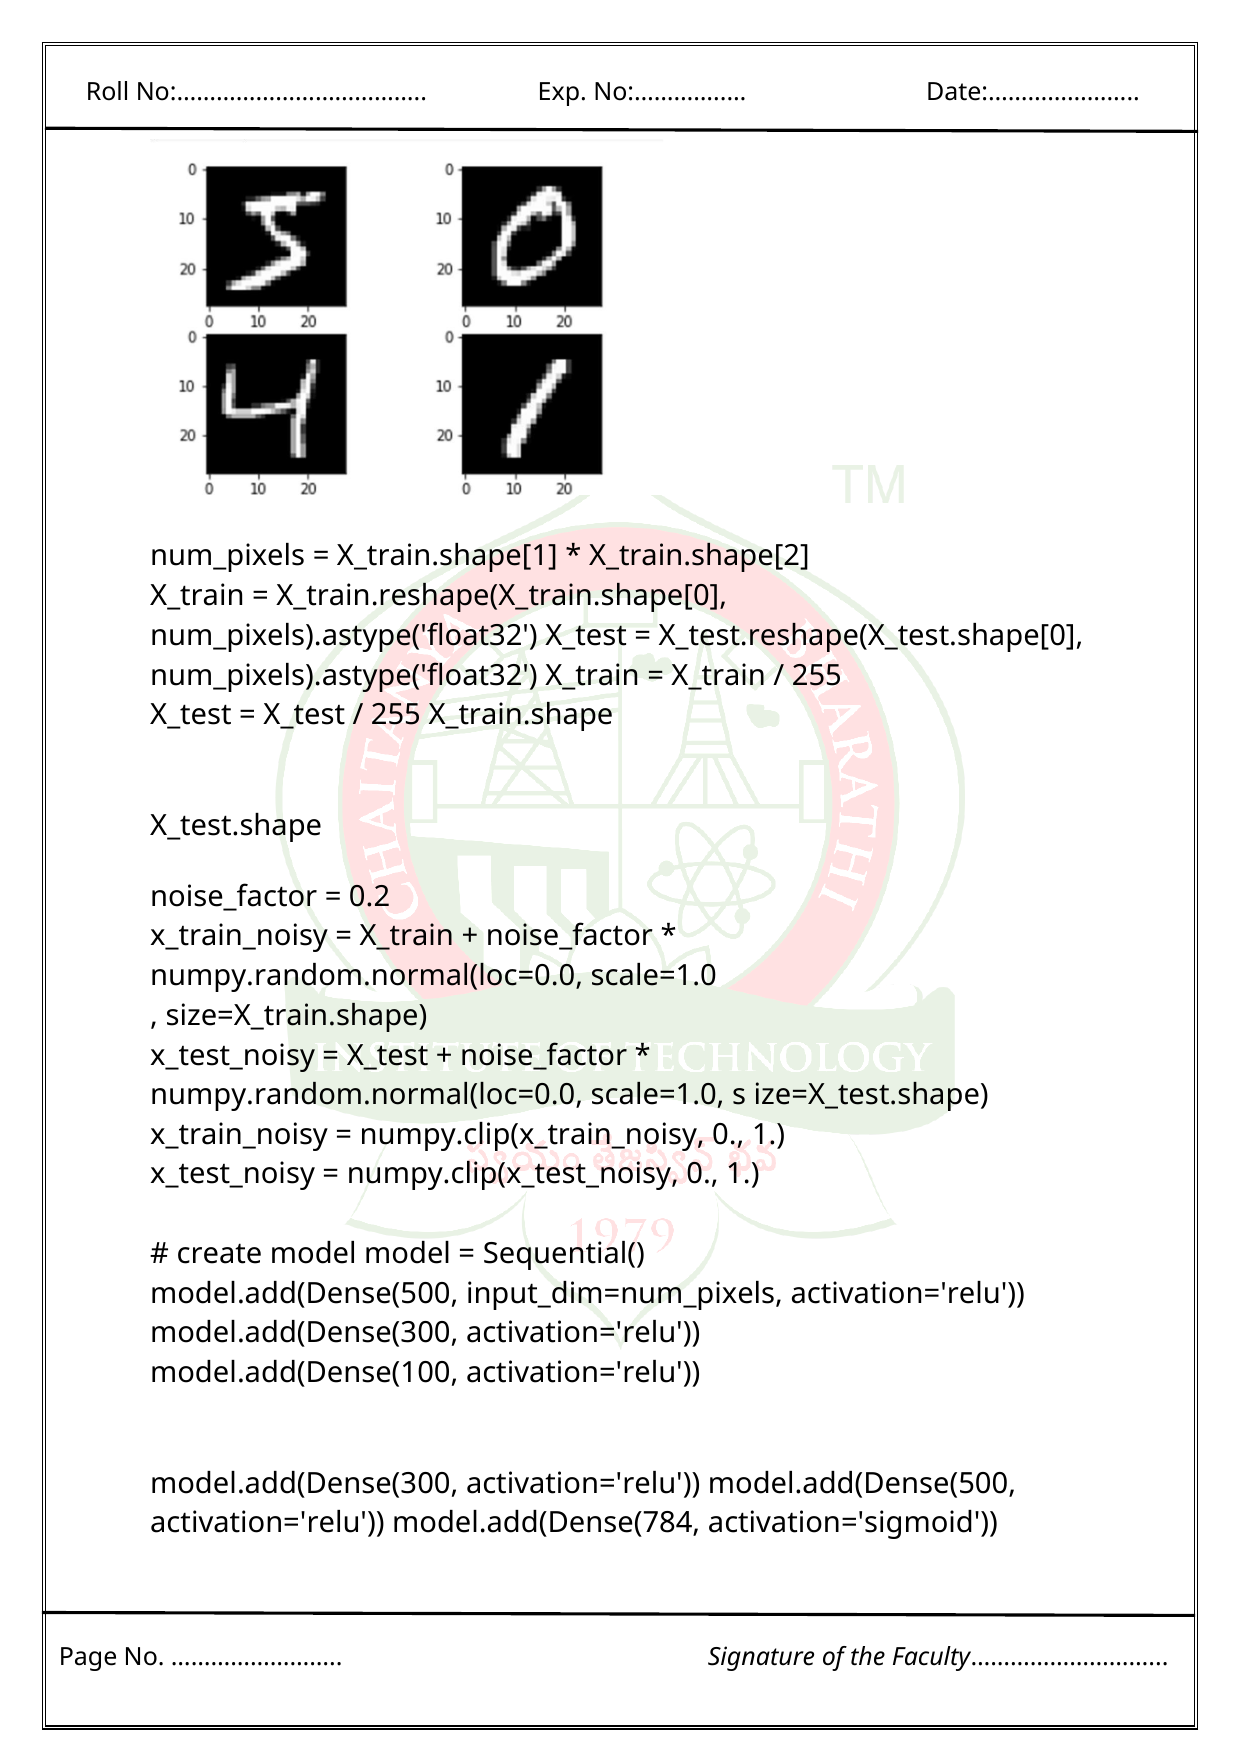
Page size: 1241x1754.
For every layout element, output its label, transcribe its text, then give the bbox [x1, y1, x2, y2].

text x_test_noisy = numpy.clip(x_test_noisy, 0., 1.) [150, 1153, 1090, 1192]
text , size=X_train.shape) [150, 994, 1090, 1034]
text X_test = X_test / 255 X_train.shape [150, 693, 1090, 733]
text model.add(Dense(100, activation='relu')) [150, 1351, 1090, 1391]
text # create model model = Sequential() [150, 1232, 1090, 1272]
text x_train_noisy = numpy.clip(x_train_noisy, 0., 1.) [150, 1113, 1090, 1153]
text num_pixels = X_train.shape[1] * X_train.shape[2] [150, 535, 1090, 574]
text x_test_noisy = X_test + noise_factor * numpy.random.normal(loc=0.0, scale=1.0, s ize=X_test.shape) [150, 1034, 1090, 1113]
text noise_factor = 0.2 [150, 875, 1090, 915]
text model.add(Dense(500, input_dim=num_pixels, activation='relu')) model.add(Dense(300, activation='relu')) [150, 1272, 1090, 1351]
text model.add(Dense(300, activation='relu')) model.add(Dense(500, activation='relu')) model.add(Dense(784, activation='sigmoid')) [150, 1462, 1090, 1541]
text x_train_noisy = X_train + noise_factor * numpy.random.normal(loc=0.0, scale=1.0 [150, 915, 1090, 994]
text X_train = X_train.reshape(X_train.shape[0], num_pixels).astype('float32') X_test = X_test.reshape(X_test.shape[0], num_pixels).astype('float32') X_train = X_train / 255 [150, 574, 1090, 693]
picture [150, 139, 664, 495]
text X_test.shape [150, 804, 1090, 844]
